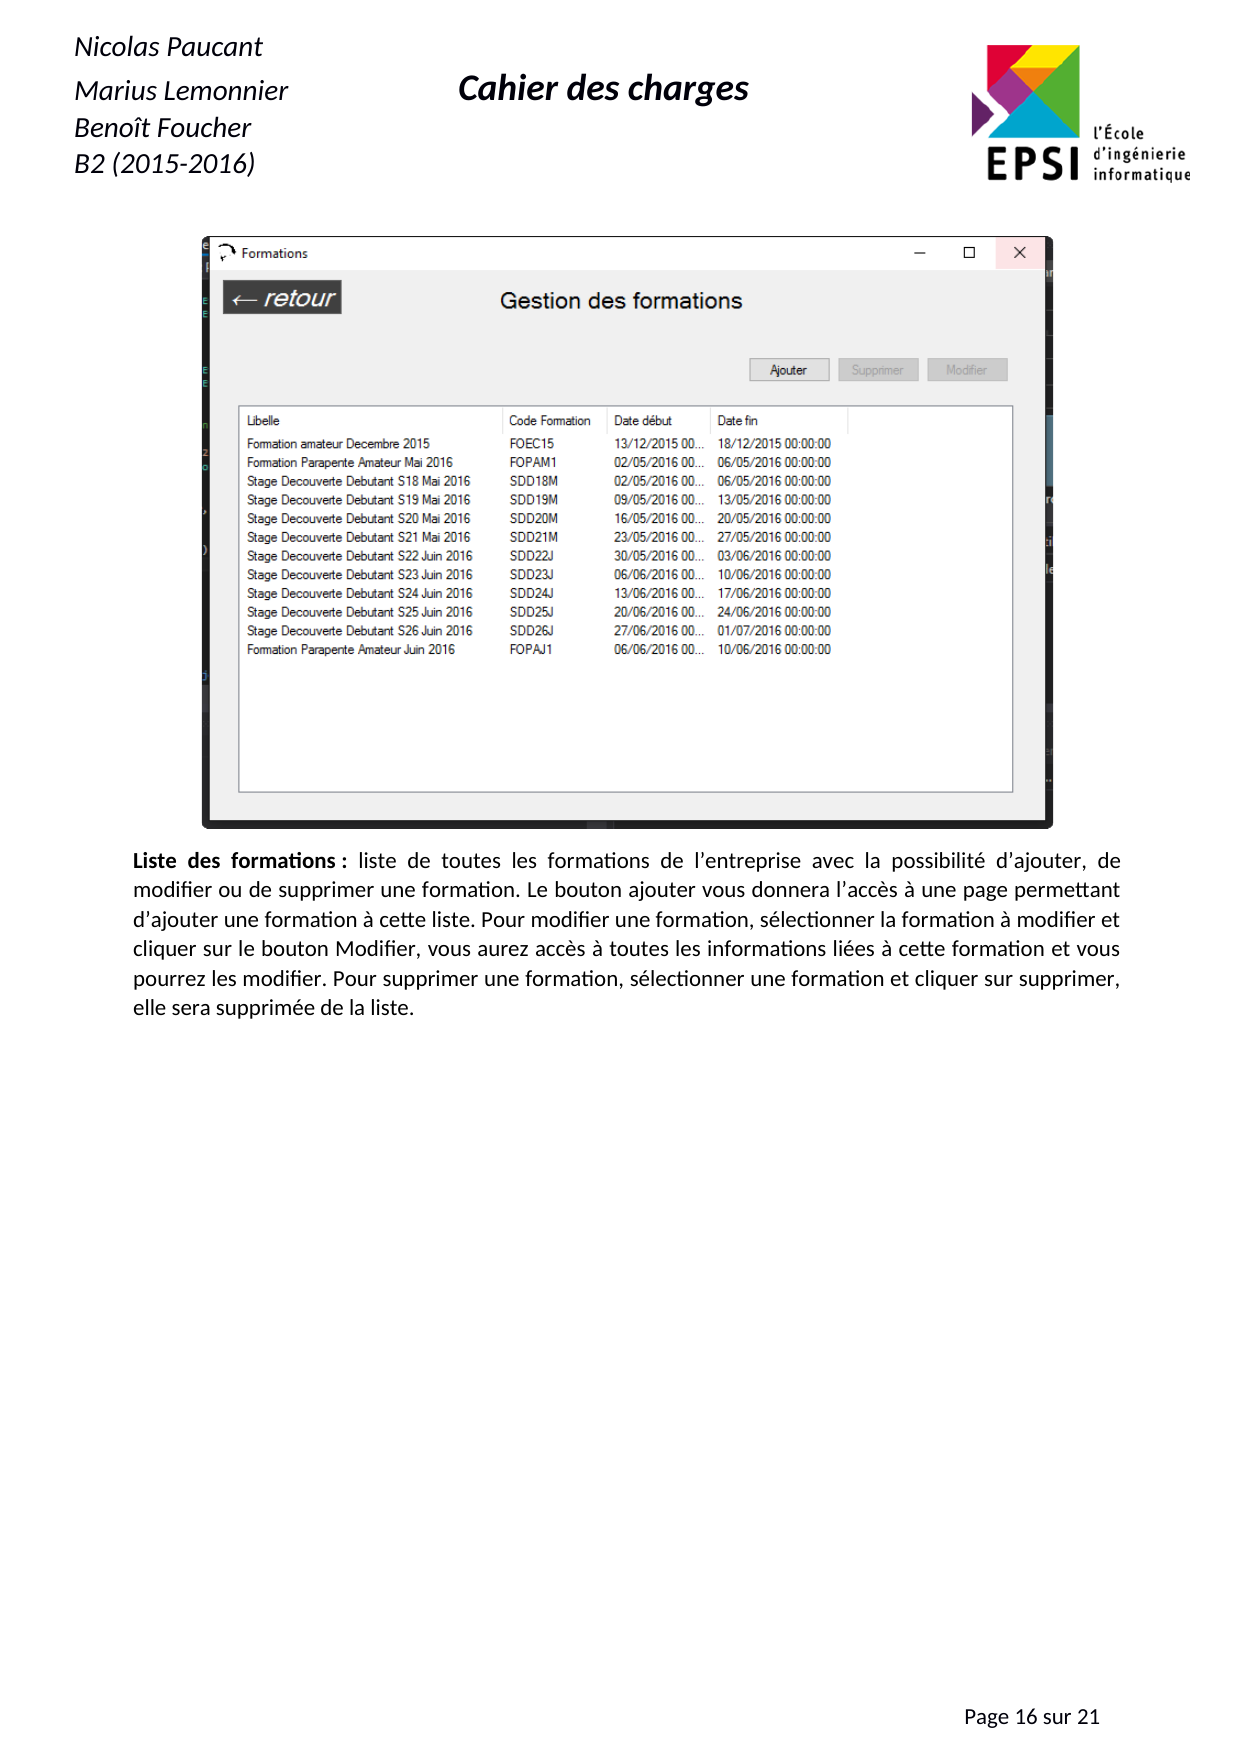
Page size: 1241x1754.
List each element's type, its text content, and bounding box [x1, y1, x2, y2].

text Liste des formations : liste de toutes les formations de l’entreprise avec la possibilité d’ajouter, de modifier ou de supprimer une formation. Le bouton ajouter vous donnera l’accès à une page permettant d’ajouter une formation à cette liste. Pour modifier une formation, sélectionner la formation à modifier et cliquer sur le bouton Modifier, vous aurez accès à toutes les informations liées à cette formation et vous pourrez les modifier. Pour supprimer une formation, sélectionner une formation et cliquer sur supprimer, elle sera supprimée de la liste. [133, 846, 1122, 1021]
picture [971, 45, 1190, 183]
picture [201, 236, 1054, 829]
